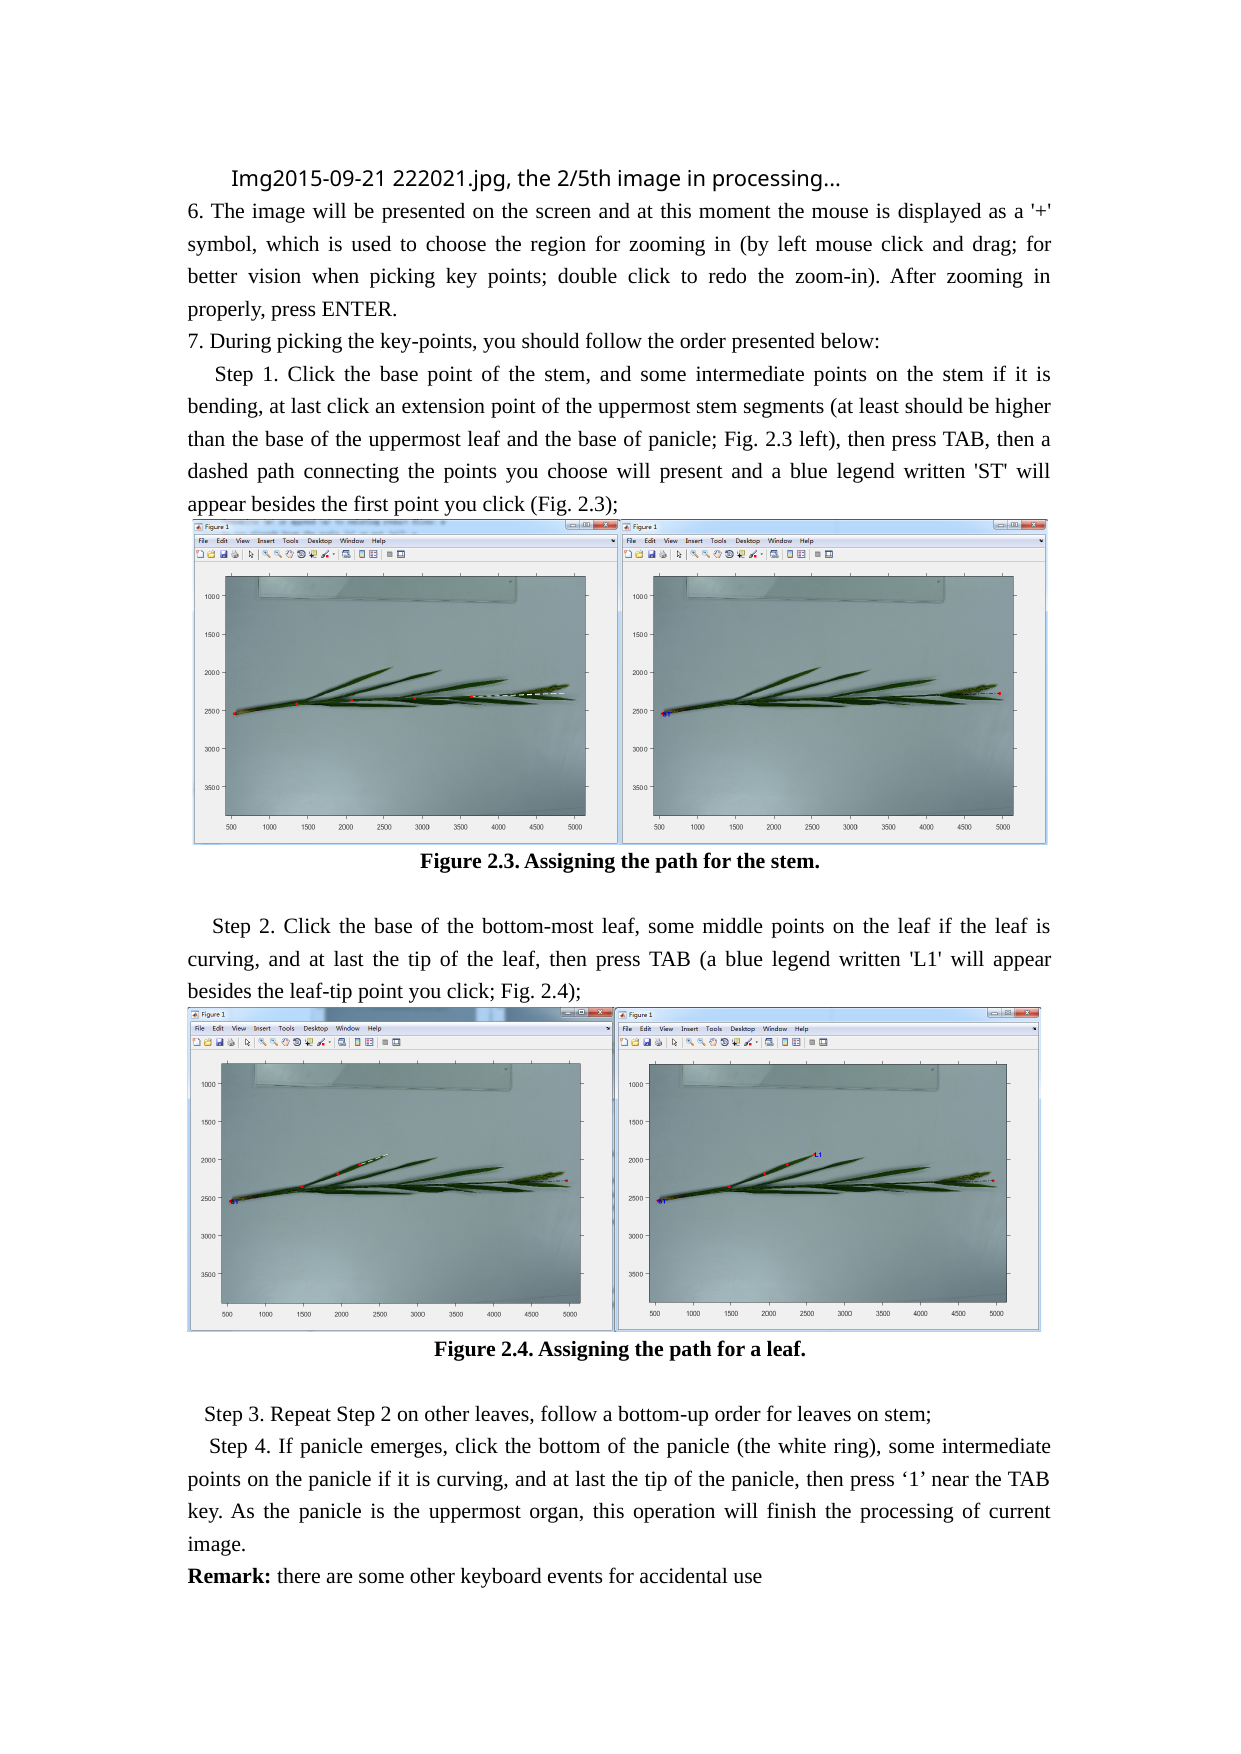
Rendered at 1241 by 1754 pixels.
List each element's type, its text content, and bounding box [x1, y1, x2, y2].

text Remark: there are some other keyboard events for accidental use [187, 1559, 1053, 1592]
text 6. The image will be presented on the screen and at this moment the mouse is displayed as a '+' symbol, which is used to choose the region for zooming in (by left mouse click and drag; for better vision when picking key points; double click to redo the zoom-in). After zooming in properly, press ENTER. [187, 194, 1053, 324]
picture [192, 519, 1048, 845]
text Figure 2.3. Assigning the path for the stem. [187, 844, 1053, 877]
text Step 1. Click the base point of the stem, and some intermediate points on the stem if it is bending, at last click an extension point of the uppermost stem segments (at least should be higher than the base of the uppermost leaf and the base of panicle; Fig. 2.3 left), then press TAB, then a dashed path connecting the points you choose will present and a blue legend written 'ST' will appear besides the first point you click (Fig. 2.3); [187, 357, 1053, 519]
picture [187, 1007, 1042, 1332]
text Step 2. Click the base of the bottom-most leaf, some middle points on the leaf if the leaf is curving, and at last the tip of the leaf, then press TAB (a blue legend written 'L1' will appear besides the leaf-tip point you click; Fig. 2.4); [187, 909, 1053, 1007]
text Img2015-09-21 222021.jpg, the 2/5th image in processing... [187, 162, 1053, 194]
text Figure 2.4. Assigning the path for a leaf. [187, 1332, 1053, 1364]
text 7. During picking the key-points, you should follow the order presented below: [187, 324, 1053, 357]
text Step 4. If panicle emerges, click the bottom of the panicle (the white ring), some intermediate points on the panicle if it is curving, and at last the tip of the panicle, then press ‘1’ near the TAB key. As the panicle is the uppermost organ, this operation will finish the processing of current image. [187, 1429, 1053, 1559]
text Step 3. Repeat Step 2 on other leaves, follow a bottom-up order for leaves on stem; [187, 1397, 1053, 1429]
